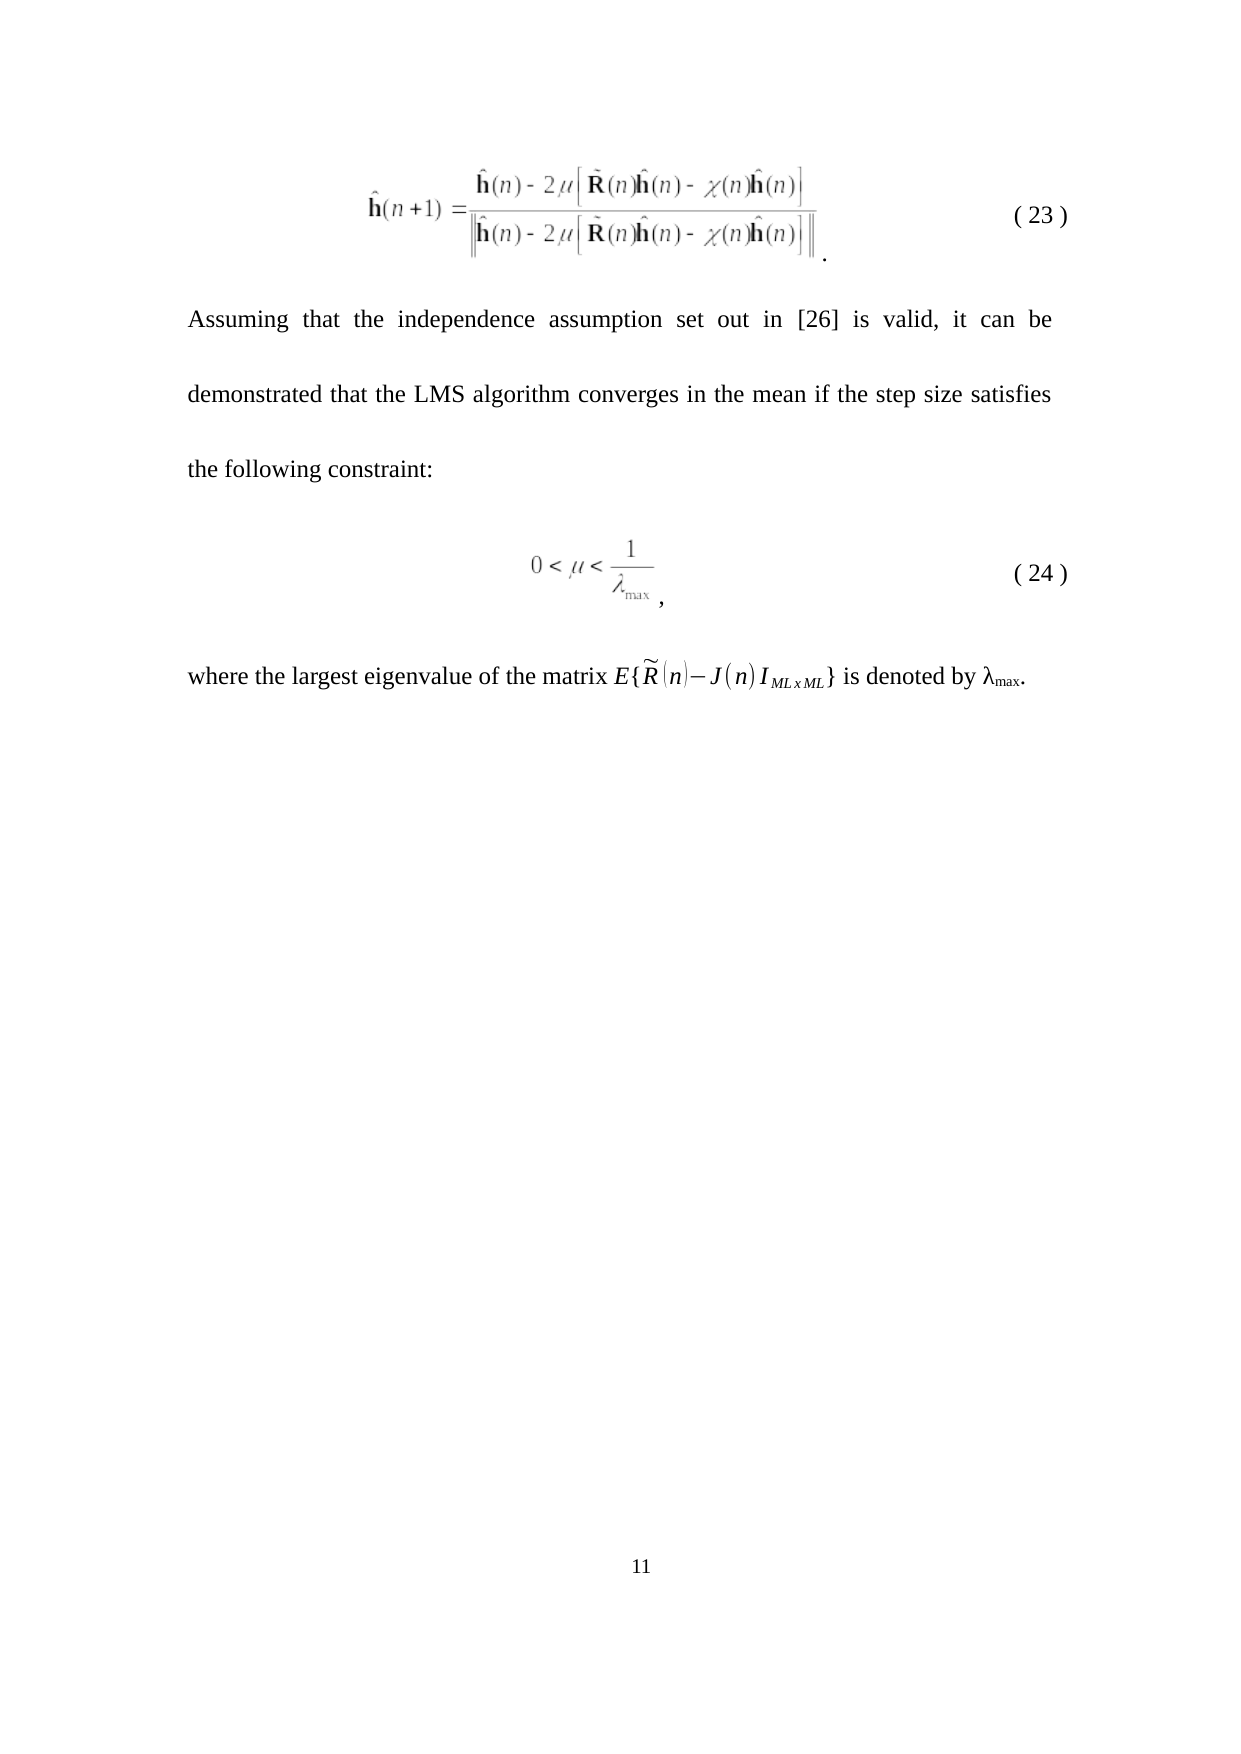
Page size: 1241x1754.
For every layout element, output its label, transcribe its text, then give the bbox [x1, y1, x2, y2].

text Assuming that the independence assumption set out in [26] is valid, it can be demonstrated that the LMS algorithm converges in the mean if the step size satisfies the following constraint: [187, 299, 1053, 487]
table_header ( 24 ) [994, 516, 1087, 657]
table_header , [199, 516, 994, 657]
table_header . [199, 159, 994, 299]
table_header ( 23 ) [994, 159, 1087, 299]
text where the largest eigenvalue of the matrix E{} is denoted by λmax. [187, 657, 1053, 694]
